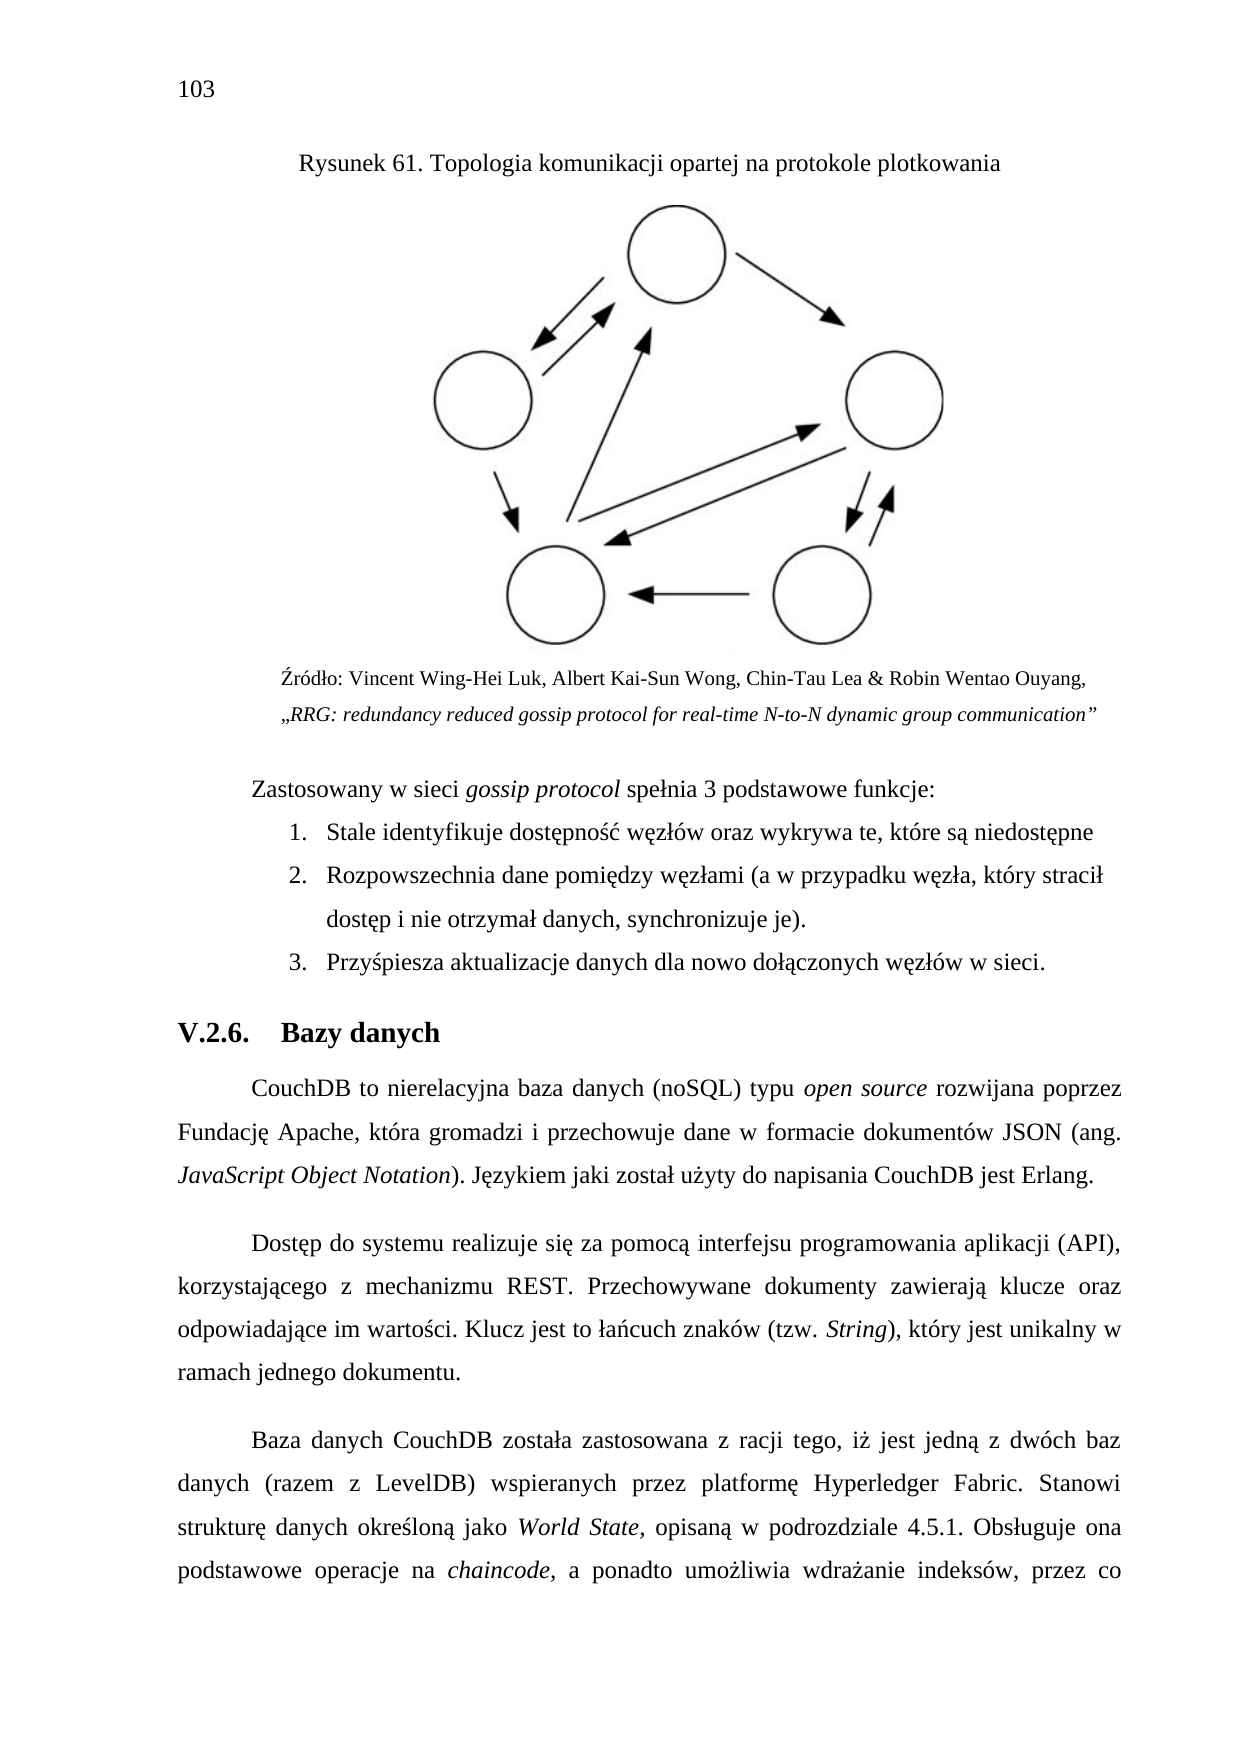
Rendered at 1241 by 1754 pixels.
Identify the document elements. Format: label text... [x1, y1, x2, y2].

text Dostęp do systemu realizuje się za pomocą interfejsu programowania aplikacji (API), korzystającego z mechanizmu REST. Przechowywane dokumenty zawierają klucze oraz odpowiadające im wartości. Klucz jest to łańcuch znaków (tzw. String), który jest unikalny w ramach jednego dokumentu. [177, 1228, 1122, 1386]
text Rysunek 61. Topologia komunikacji opartej na protokole plotkowania [177, 148, 1122, 205]
list Rozpowszechnia dane pomiędzy węzłami (a w przypadku węzła, który stracił dostęp i nie otrzymał danych, synchronizuje je). [288, 861, 1122, 932]
text Źródło: Vincent Wing-Hei Luk, Albert Kai-Sun Wong, Chin-Tau Lea & Robin Wentao Ouyang, „RRG: redundancy reduced gossip protocol for real-time N-to-N dynamic group communication” [281, 666, 1122, 726]
subtitle Bazy danych [177, 1015, 1122, 1048]
text Zastosowany w sieci gossip protocol spełnia 3 podstawowe funkcje: [177, 774, 1122, 803]
list Stale identyfikuje dostępność węzłów oraz wykrywa te, które są niedostępne [288, 817, 1122, 846]
text CouchDB to nierelacyjna baza danych (noSQL) typu open source rozwijana poprzez Fundację Apache, która gromadzi i przechowuje dane w formacie dokumentów JSON (ang. JavaScript Object Notation). Językiem jaki został użyty do napisania CouchDB jest Erlang. [177, 1073, 1122, 1188]
list Przyśpiesza aktualizacje danych dla nowo dołączonych węzłów w sieci. [288, 947, 1122, 976]
picture [429, 205, 944, 652]
